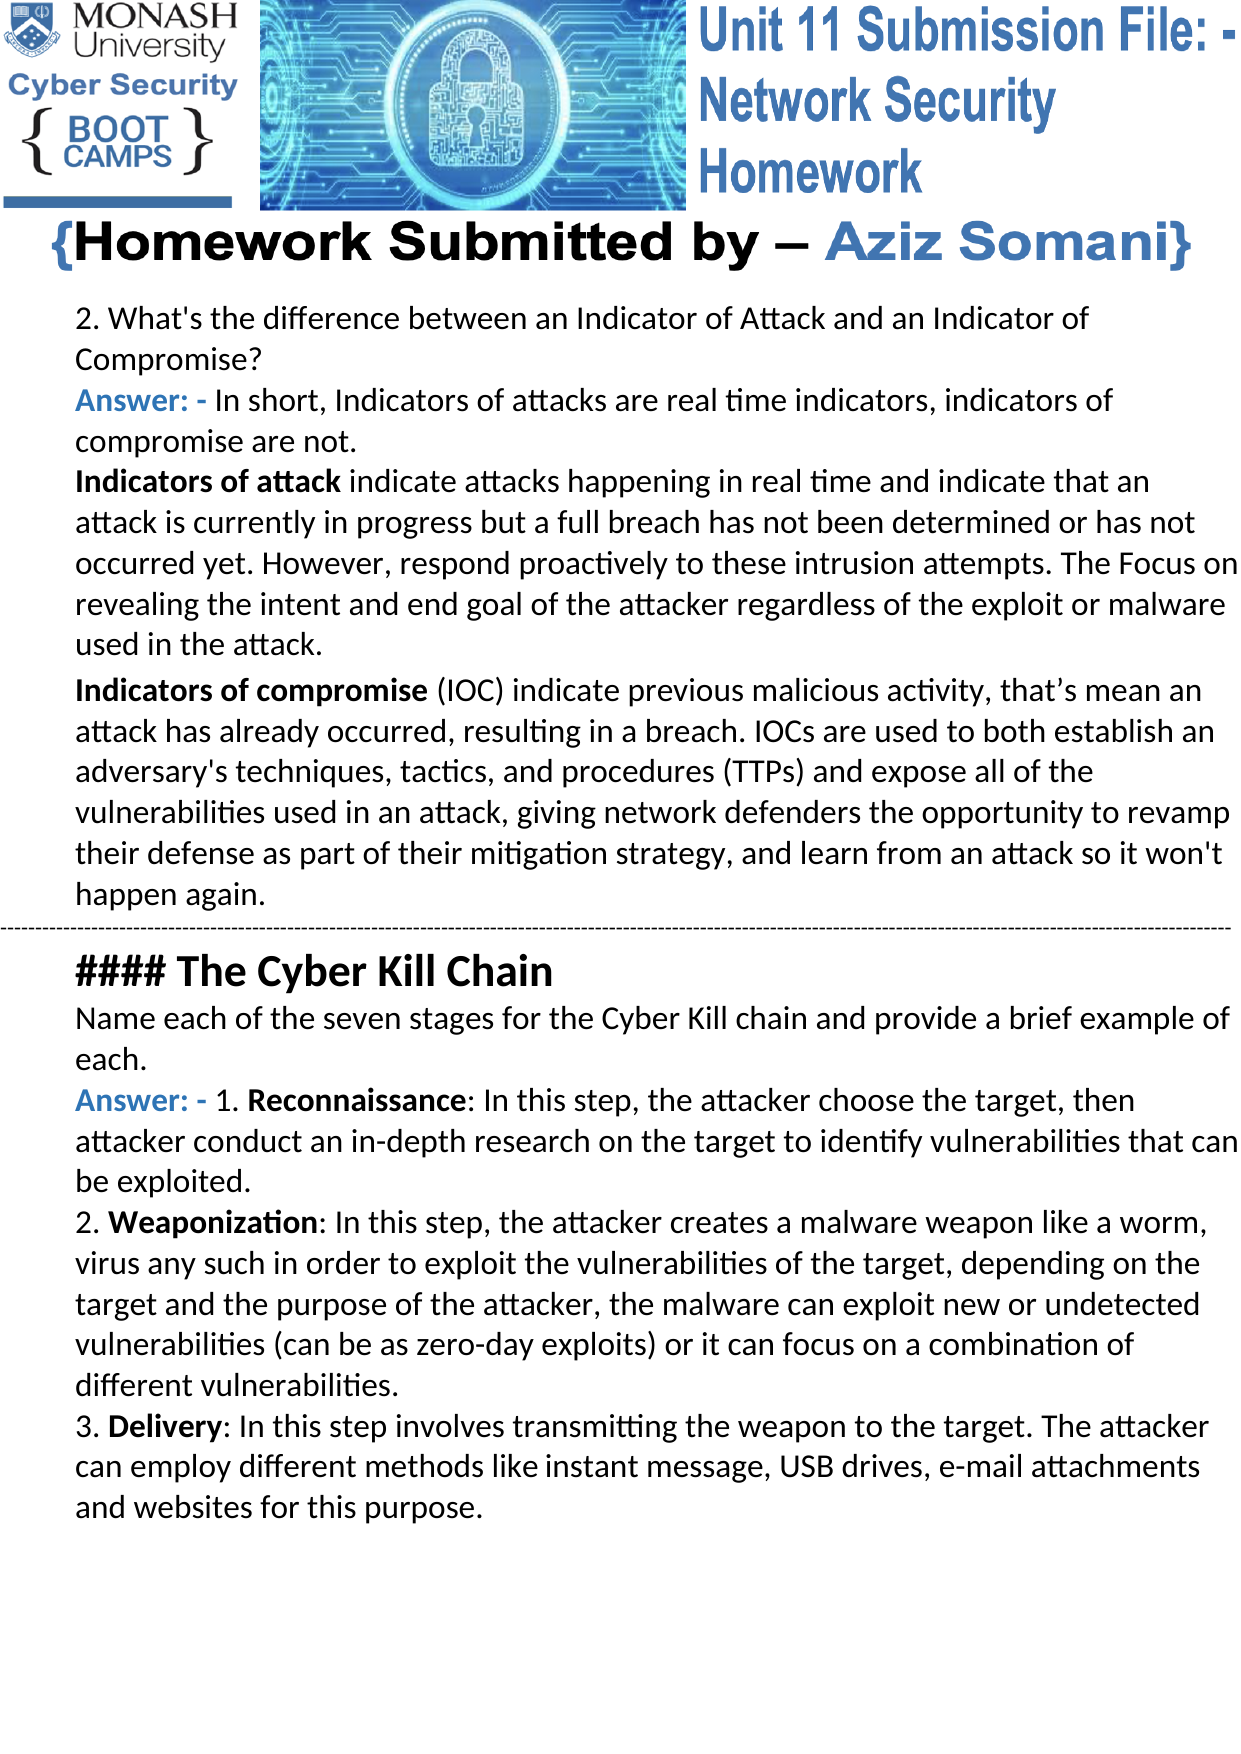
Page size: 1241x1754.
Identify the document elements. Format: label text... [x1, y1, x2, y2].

text 2. Weaponization: In this step, the attacker creates a malware weapon like a worm, virus any such in order to exploit the vulnerabilities of the target, depending on the target and the purpose of the attacker, the malware can exploit new or undetected vulnerabilities (can be as zero-day exploits) or it can focus on a combination of different vulnerabilities. [75, 1201, 1240, 1405]
text #### The Cyber Kill Chain [0, 941, 1240, 997]
text Answer: - In short, Indicators of attacks are real time indicators, indicators of compromise are not. [75, 379, 1240, 460]
text Indicators of compromise (IOC) indicate previous malicious activity, that’s mean an attack has already occurred, resulting in a breach. IOCs are used to both establish an adversary's techniques, tactics, and procedures (TTPs) and expose all of the vulnerabilities used in an attack, giving network defenders the opportunity to revamp their defense as part of their mitigation strategy, and learn from an attack so it won't happen again. [75, 669, 1240, 913]
text 3. Delivery: In this step involves transmitting the weapon to the target. The attacker can employ different methods like instant message, USB drives, e-mail attachments and websites for this purpose. [75, 1405, 1240, 1527]
text Indicators of attack indicate attacks happening in real time and indicate that an attack is currently in progress but a full breach has not been determined or has not occurred yet. However, respond proactively to these intrusion attempts. The Focus on revealing the intent and end goal of the attacker regardless of the exploit or malware used in the attack. [75, 460, 1240, 664]
text 2. What's the difference between an Indicator of Attack and an Indicator of Compromise? [75, 297, 1240, 379]
text Name each of the seven stages for the Cyber Kill chain and provide a brief example of each. [75, 997, 1240, 1079]
text Answer: - 1. Reconnaissance: In this step, the attacker choose the target, then attacker conduct an in-depth research on the target to identify vulnerabilities that can be exploited. [75, 1079, 1240, 1201]
picture [0, 0, 1241, 281]
text -------------------------------------------------------------------------------------------------------------------------------------------------------------------------------- [0, 913, 1240, 941]
